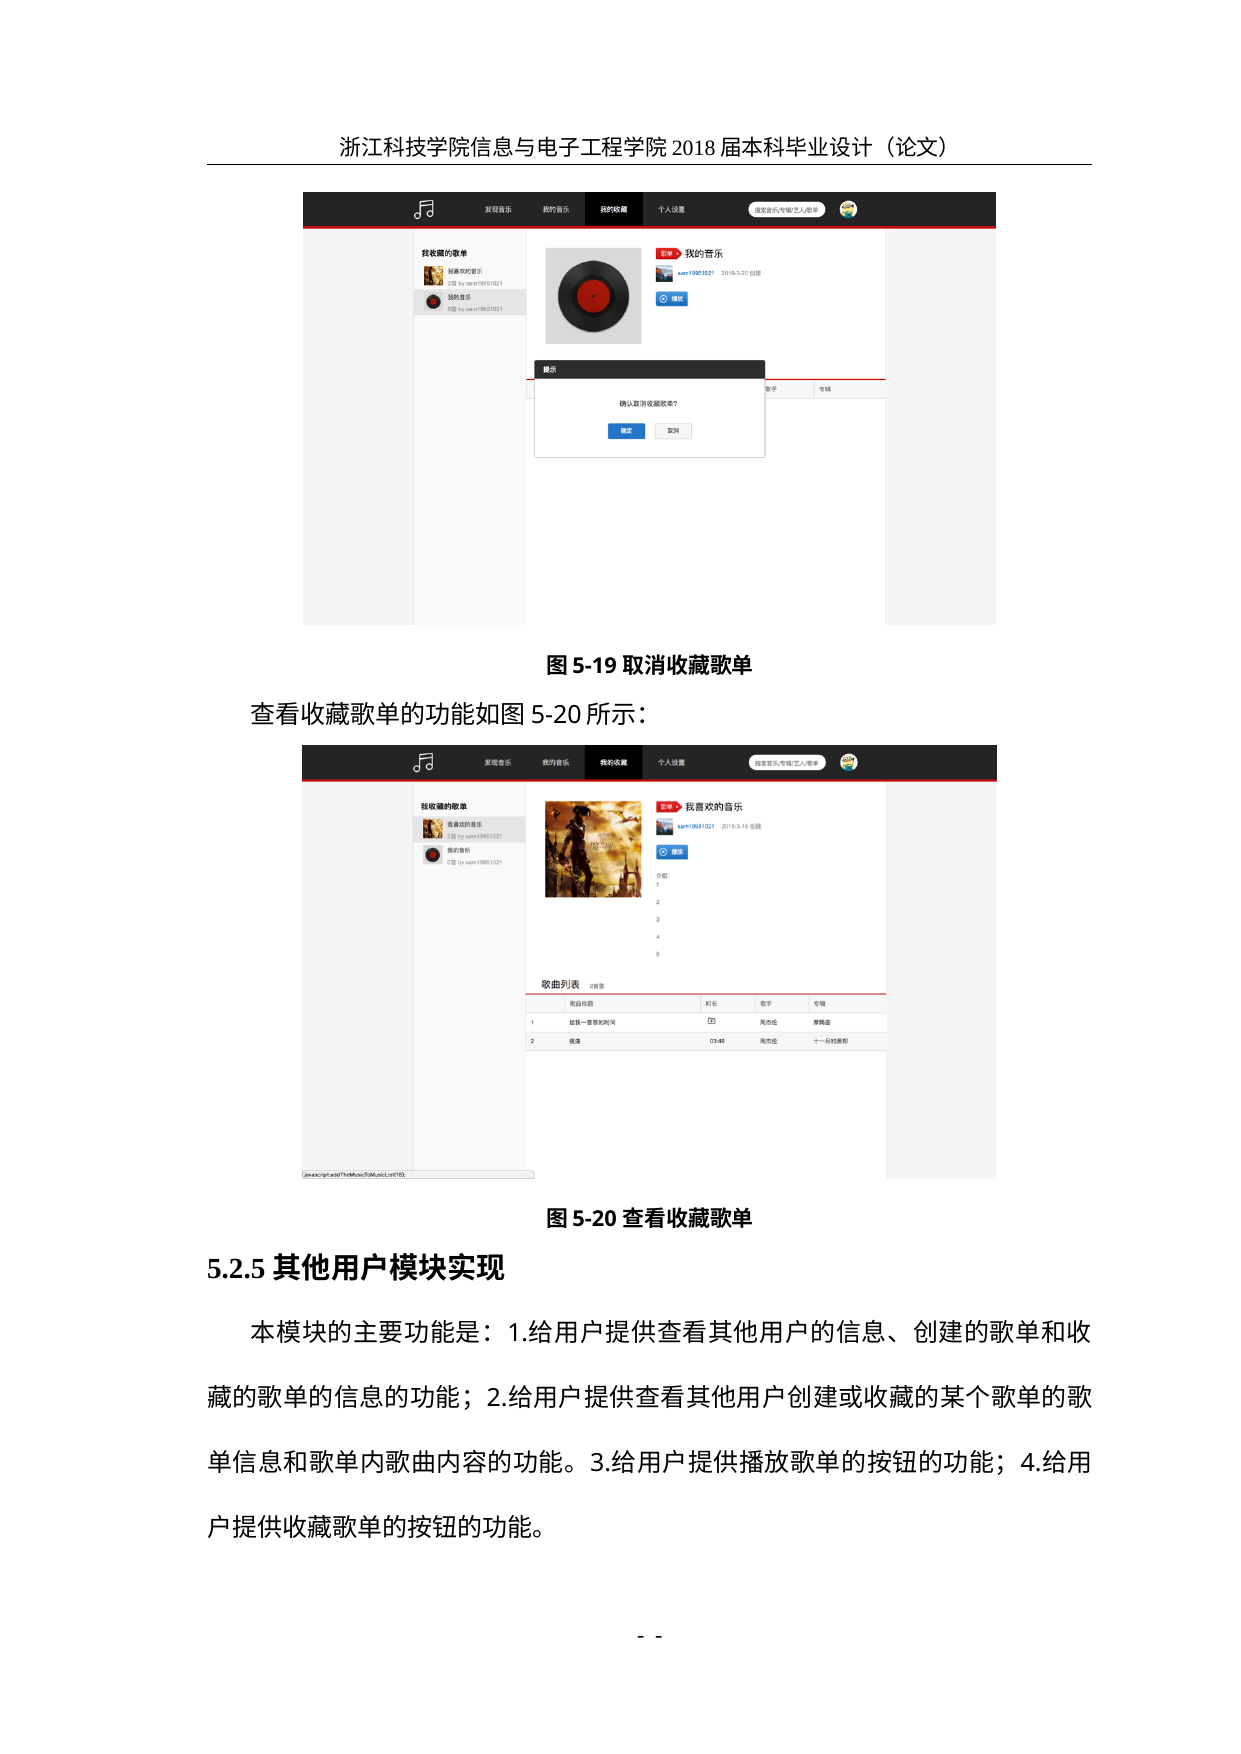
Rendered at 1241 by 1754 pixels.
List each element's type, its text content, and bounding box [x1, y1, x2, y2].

text 图5-19 取消收藏歌单 [207, 648, 1092, 680]
text 5.2.5 其他用户模块实现 [207, 1233, 1092, 1298]
picture [303, 192, 996, 625]
text 查看收藏歌单的功能如图5-20所示： [207, 680, 1092, 745]
text 图5-20 查看收藏歌单 [207, 1200, 1092, 1233]
text 本模块的主要功能是：1.给用户提供查看其他用户的信息、创建的歌单和收藏的歌单的信息的功能；2.给用户提供查看其他用户创建或收藏的某个歌单的歌单信息和歌单内歌曲内容的功能。3.给用户提供播放歌单的按钮的功能；4.给用户提供收藏歌单的按钮的功能。 [207, 1298, 1092, 1558]
picture [302, 745, 997, 1179]
